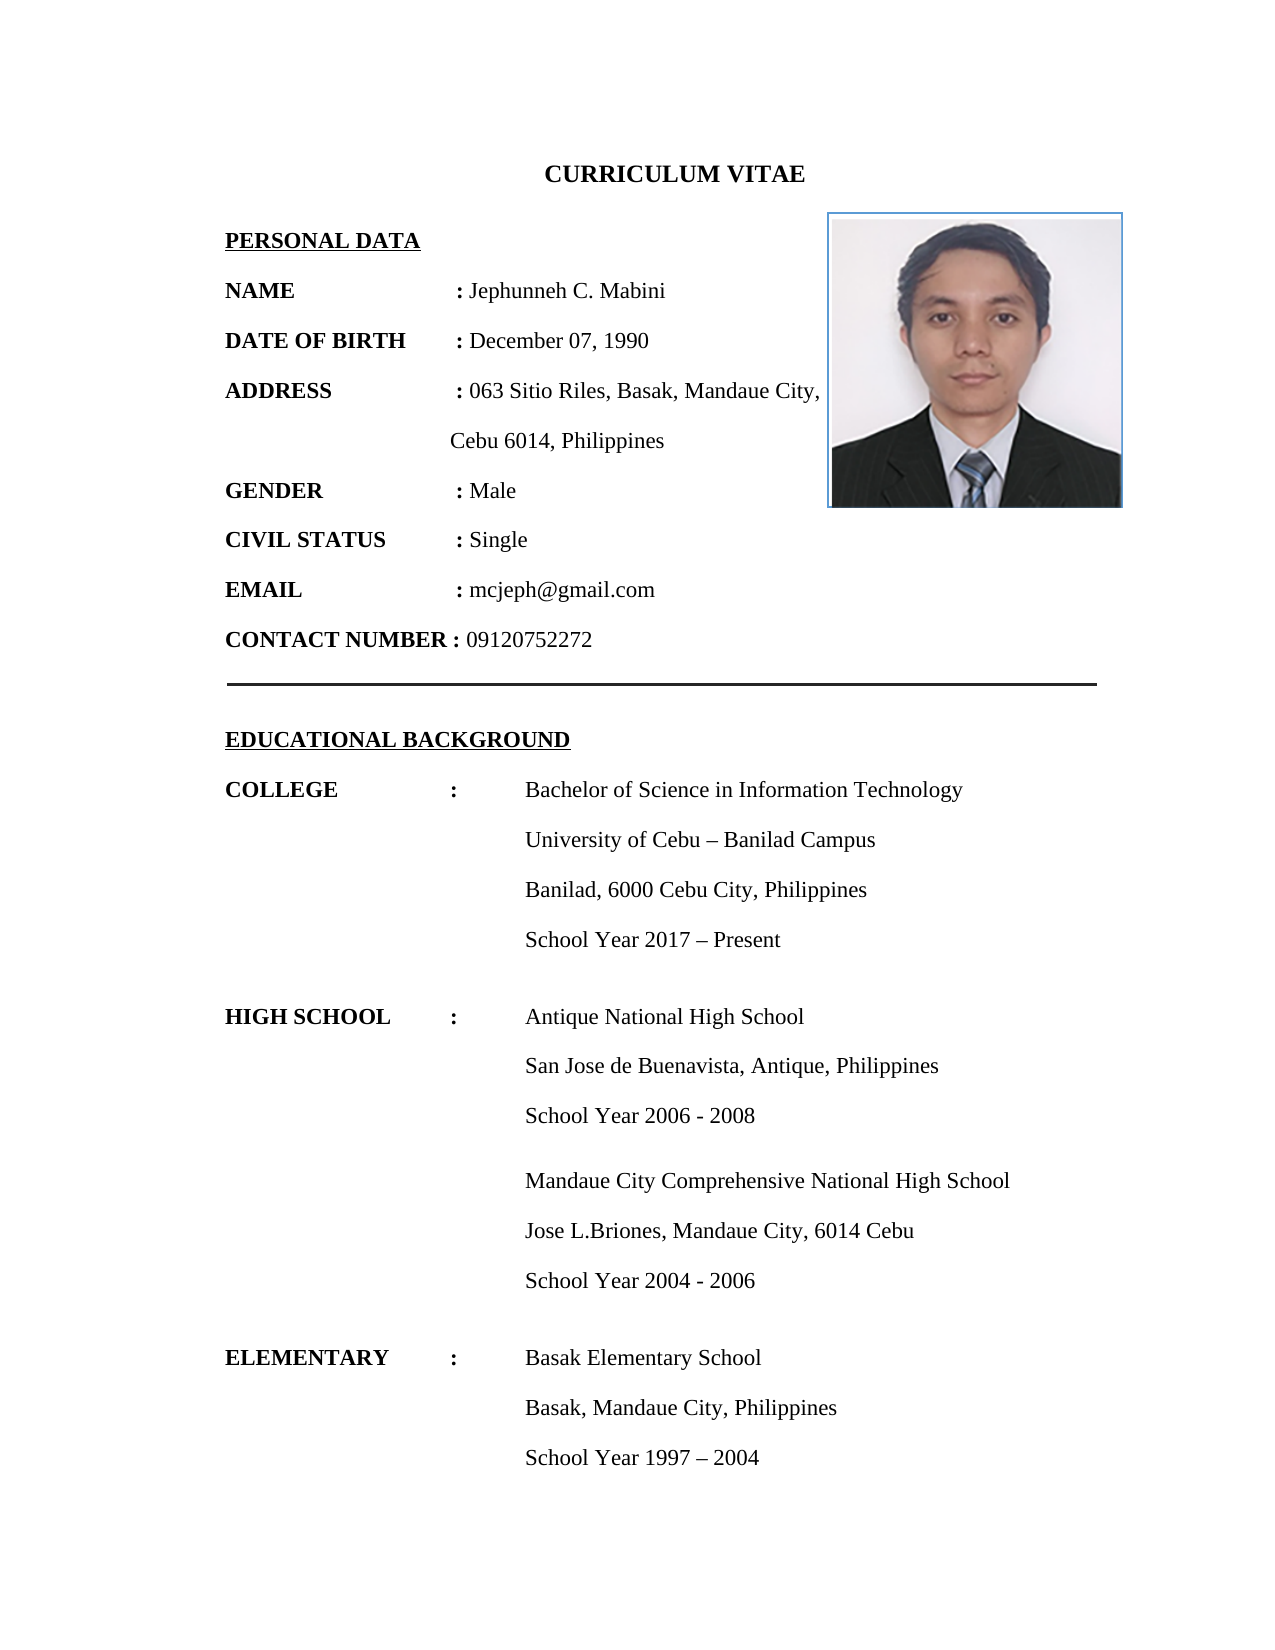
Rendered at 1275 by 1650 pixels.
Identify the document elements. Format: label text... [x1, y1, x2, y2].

text PERSONAL DATA [225, 227, 1125, 253]
picture [831, 303, 1122, 327]
text School Year 2004 - 2006 [225, 1267, 1125, 1293]
text ADDRESS : 063 Sitio Riles, Basak, Mandaue City, [225, 377, 1125, 403]
picture [831, 403, 1122, 427]
text University of Cebu – Banilad Campus [225, 826, 1125, 852]
text EMAIL : mcjeph@gmail.com [225, 576, 1125, 603]
text HIGH SCHOOL : Antique National High School [225, 1003, 1125, 1029]
picture [831, 253, 1122, 277]
text School Year 2006 - 2008 [225, 1102, 1125, 1129]
text DATE OF BIRTH : December 07, 1990 [225, 327, 1125, 353]
text San Jose de Buenavista, Antique, Philippines [225, 1053, 1125, 1079]
picture [831, 219, 1122, 227]
text Cebu 6014, Philippines [225, 427, 1125, 453]
text ELEMENTARY : Basak Elementary School [225, 1344, 1125, 1370]
text Jose L.Briones, Mandaue City, 6014 Cebu [225, 1217, 1125, 1243]
text Basak, Mandaue City, Philippines [225, 1394, 1125, 1420]
text CIVIL STATUS : Single [225, 527, 1125, 553]
text NAME : Jephunneh C. Mabini [225, 277, 1125, 303]
text EDUCATIONAL BACKGROUND [225, 726, 1125, 752]
text CONTACT NUMBER : 09120752272 [225, 626, 1125, 653]
picture [831, 353, 1122, 377]
picture [831, 503, 1122, 508]
text GENDER : Male [225, 477, 1125, 503]
text School Year 2017 – Present [225, 926, 1125, 952]
text CURRICULUM VITAE [225, 159, 1125, 188]
picture [831, 453, 1122, 477]
text Banilad, 6000 Cebu City, Philippines [225, 876, 1125, 902]
text Mandaue City Comprehensive National High School [225, 1167, 1125, 1193]
text School Year 1997 – 2004 [450, 1443, 1125, 1470]
text COLLEGE : Bachelor of Science in Information Technology [225, 776, 1125, 802]
